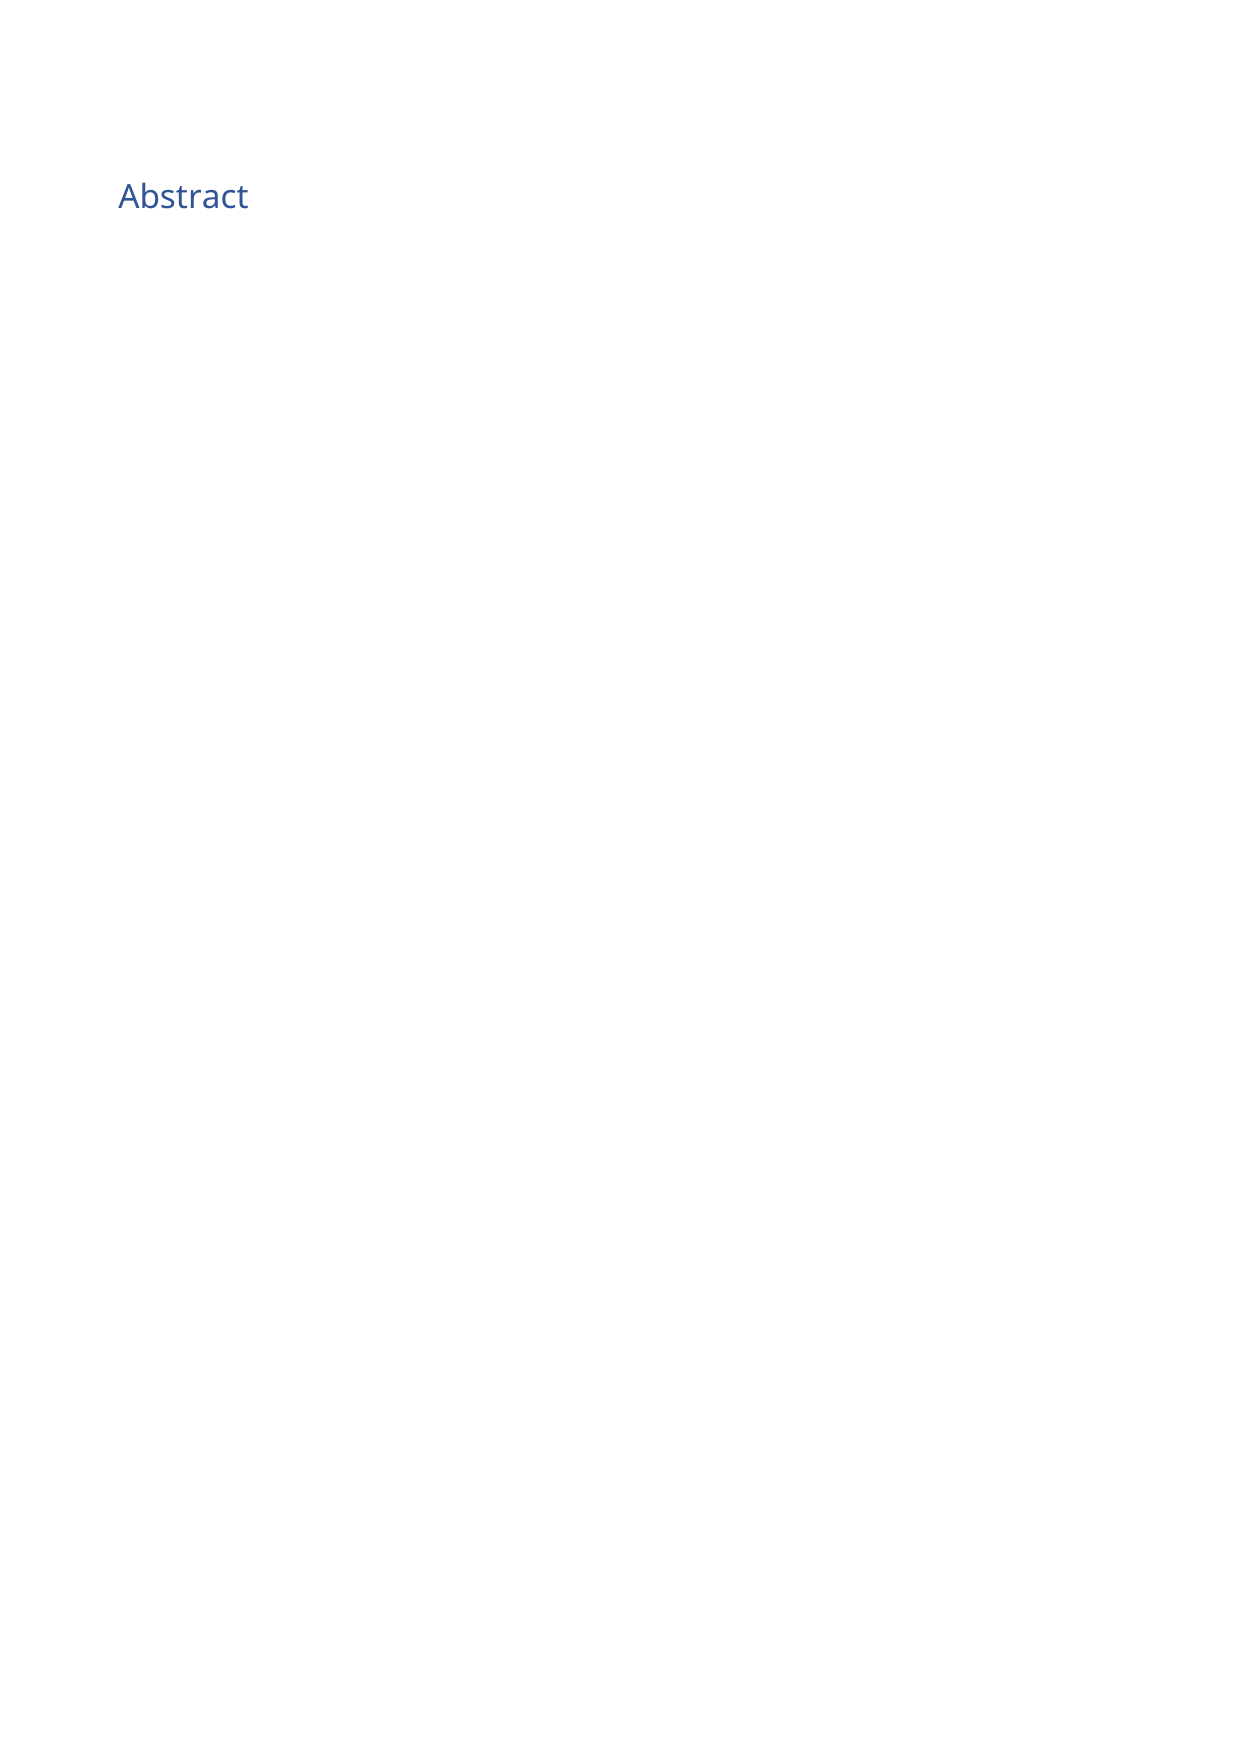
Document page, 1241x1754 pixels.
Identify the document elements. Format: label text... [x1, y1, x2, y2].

subtitle Abstract [118, 173, 1122, 218]
